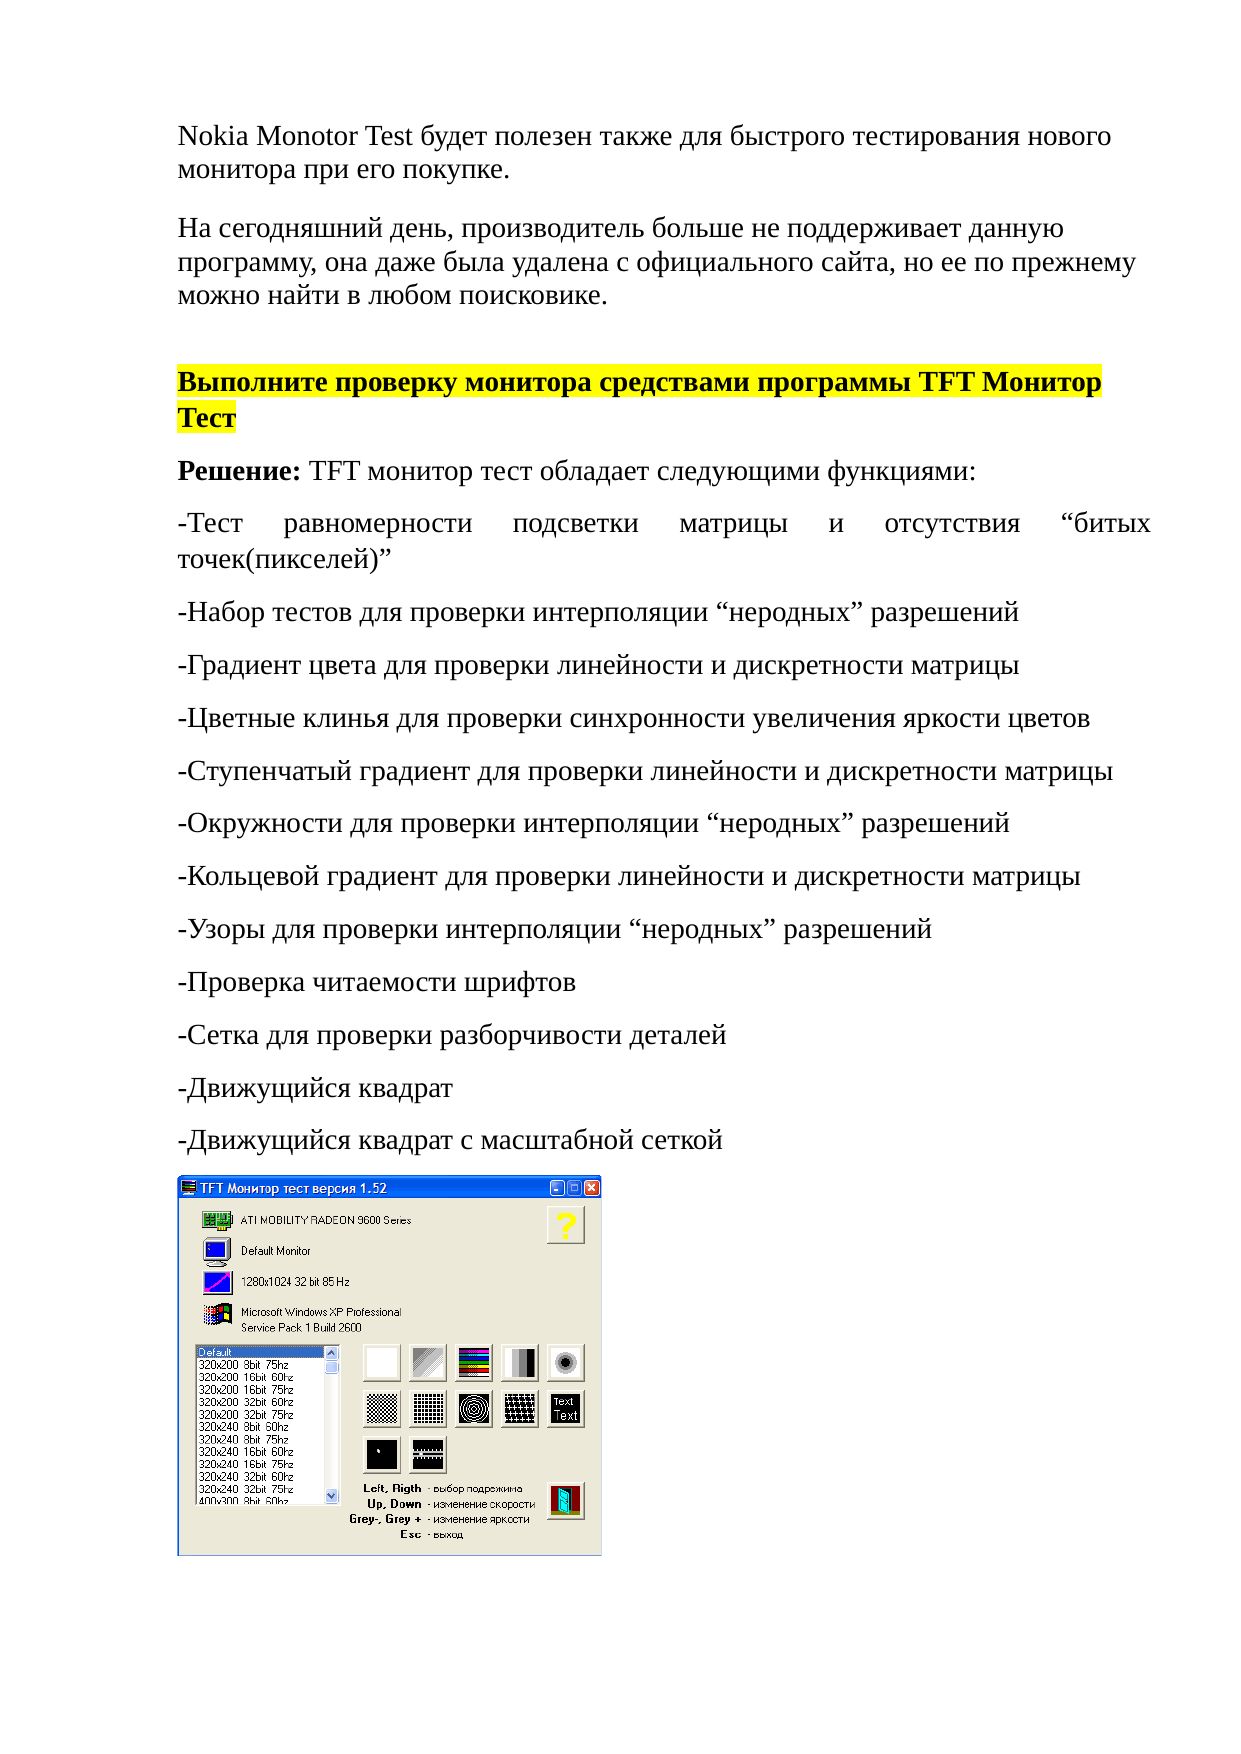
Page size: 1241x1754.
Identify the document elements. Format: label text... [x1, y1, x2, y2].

text -Цветные клинья для проверки синхронности увеличения яркости цветов [177, 700, 1152, 733]
text -Движущийся квадрат с масштабной сеткой [177, 1122, 1152, 1156]
text -Набор тестов для проверки интерполяции “неродных” разрешений [177, 594, 1152, 628]
text На сегодняшний день, производитель больше не поддерживает данную программу, она даже была удалена с официального сайта, но ее по прежнему можно найти в любом поисковике. [177, 210, 1152, 311]
text -Градиент цвета для проверки линейности и дискретности матрицы [177, 647, 1152, 681]
text -Узоры для проверки интерполяции “неродных” разрешений [177, 911, 1152, 945]
text -Тест равномерности подсветки матрицы и отсутствия “битых точек(пикселей)” [177, 505, 1152, 575]
text Решение: TFT монитор тест обладает следующими функциями: [177, 453, 1152, 486]
text -Окружности для проверки интерполяции “неродных” разрешений [177, 806, 1152, 839]
text -Кольцевой градиент для проверки линейности и дискретности матрицы [177, 858, 1152, 892]
text -Проверка читаемости шрифтов [177, 964, 1152, 998]
text -Движущийся квадрат [177, 1070, 1152, 1103]
picture [177, 1175, 602, 1556]
text Nokia Monotor Test будет полезен также для быстрого тестирования нового монитора при его покупке. [177, 118, 1152, 185]
text -Ступенчатый градиент для проверки линейности и дискретности матрицы [177, 753, 1152, 786]
text Выполните проверку монитора средствами программы TFT Монитор Тест [177, 364, 1152, 433]
text -Сетка для проверки разборчивости деталей [177, 1017, 1152, 1050]
